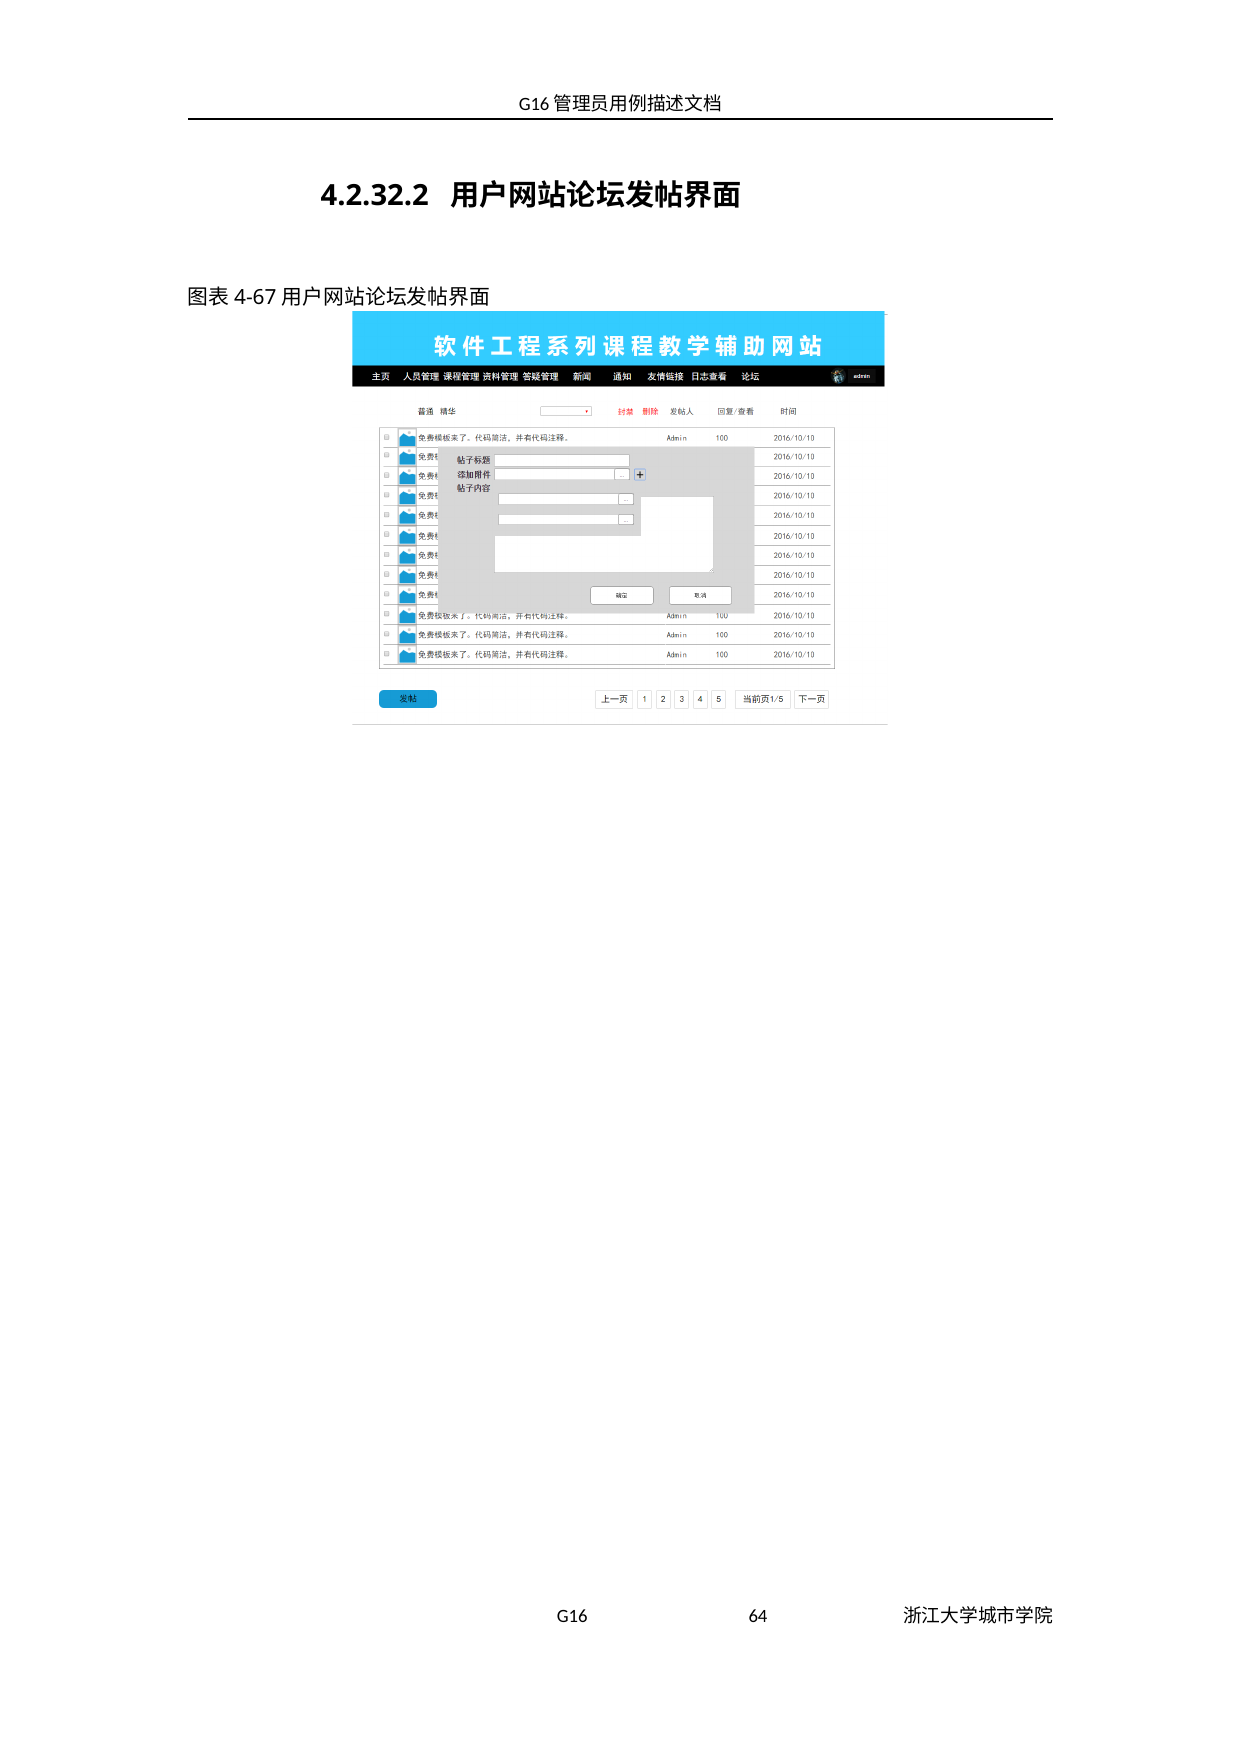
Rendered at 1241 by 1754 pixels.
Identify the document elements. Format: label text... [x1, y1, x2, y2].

picture [352, 311, 888, 725]
subtitle 用户网站论坛发帖界面 [320, 160, 1053, 225]
